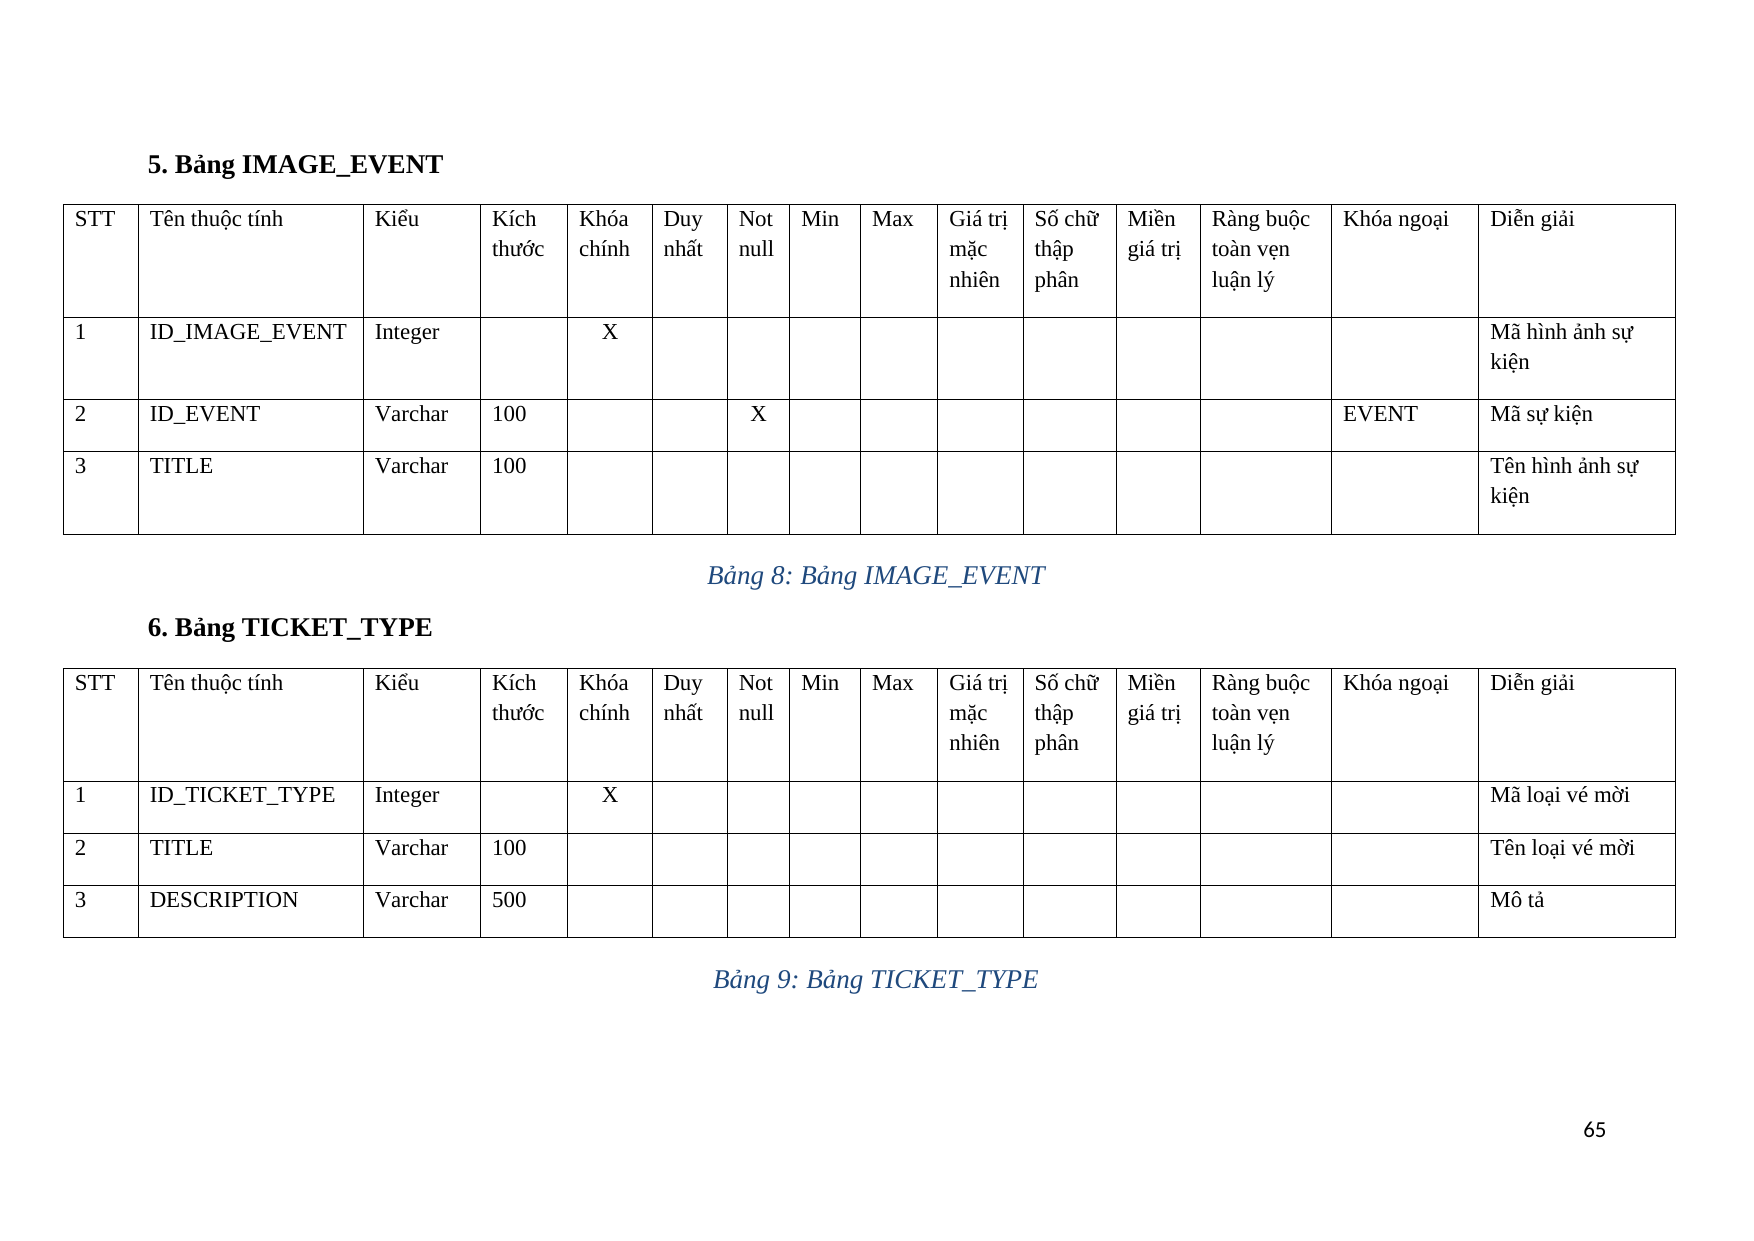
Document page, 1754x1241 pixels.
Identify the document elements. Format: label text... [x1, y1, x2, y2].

table_cell [728, 886, 789, 937]
table_cell [1332, 886, 1478, 937]
table_cell [1332, 318, 1478, 399]
table_header Min [790, 205, 860, 317]
table_cell TITLE [139, 834, 363, 885]
table_cell Integer [364, 782, 480, 833]
table_cell [1117, 782, 1200, 833]
table_cell [1117, 400, 1200, 451]
table_cell [1201, 318, 1331, 399]
table_cell [728, 452, 789, 533]
table_cell Tên loại vé mời [1479, 834, 1675, 885]
table_cell DESCRIPTION [139, 886, 363, 937]
text Bảng 8: Bảng IMAGE_EVENT [148, 559, 1606, 591]
table_cell [1117, 318, 1200, 399]
table_cell 3 [64, 452, 138, 533]
table_cell [938, 400, 1023, 451]
table_cell [861, 834, 937, 885]
table_cell [1201, 834, 1331, 885]
table_header Khóa ngoại [1332, 205, 1478, 317]
table_cell 100 [481, 400, 567, 451]
table_header Ràng buộc toàn vẹn luận lý [1201, 205, 1331, 317]
table_cell Varchar [364, 886, 480, 937]
table_cell [568, 400, 652, 451]
table_cell Varchar [364, 400, 480, 451]
table_header Số chữ thập phân [1024, 205, 1116, 317]
table_cell [790, 400, 860, 451]
table_cell 1 [64, 782, 138, 833]
table_cell [861, 452, 937, 533]
table_header Duy nhất [653, 669, 727, 781]
table_cell [1201, 782, 1331, 833]
table_header Giá trị mặc nhiên [938, 205, 1023, 317]
table_cell [1201, 452, 1331, 533]
table_cell [861, 318, 937, 399]
table_cell [1024, 318, 1116, 399]
table_cell TITLE [139, 452, 363, 533]
table_cell [861, 400, 937, 451]
table_cell ID_TICKET_TYPE [139, 782, 363, 833]
table_cell [790, 834, 860, 885]
text 6. Bảng TICKET_TYPE [148, 611, 1606, 643]
table_cell [568, 886, 652, 937]
table_cell [1332, 782, 1478, 833]
table_header Kiểu [364, 669, 480, 781]
table_cell Mã hình ảnh sự kiện [1479, 318, 1675, 399]
table_cell [481, 782, 567, 833]
table_cell 2 [64, 400, 138, 451]
table_header Diễn giải [1479, 205, 1675, 317]
table_cell 3 [64, 886, 138, 937]
table_cell 2 [64, 834, 138, 885]
table_header STT [64, 205, 138, 317]
table_header Miền giá trị [1117, 669, 1200, 781]
table_cell 100 [481, 452, 567, 533]
table_cell [1024, 886, 1116, 937]
table_header Khóa chính [568, 205, 652, 317]
table_cell Varchar [364, 834, 480, 885]
table_cell [790, 452, 860, 533]
table_cell 100 [481, 834, 567, 885]
table_cell [1024, 834, 1116, 885]
table_header Số chữ thập phân [1024, 669, 1116, 781]
table_cell [481, 318, 567, 399]
table_cell [938, 834, 1023, 885]
table_cell [728, 782, 789, 833]
table_header Diễn giải [1479, 669, 1675, 781]
table_cell [790, 782, 860, 833]
table_header Duy nhất [653, 205, 727, 317]
table_header Kiểu [364, 205, 480, 317]
table_cell Tên hình ảnh sự kiện [1479, 452, 1675, 533]
table_header Khóa chính [568, 669, 652, 781]
table_cell [938, 318, 1023, 399]
table_cell [1201, 886, 1331, 937]
text 5. Bảng IMAGE_EVENT [148, 148, 1606, 179]
table_cell [1024, 782, 1116, 833]
table_cell [1024, 400, 1116, 451]
table_cell [1117, 452, 1200, 533]
table_cell [1332, 452, 1478, 533]
table_cell [653, 318, 727, 399]
table_header Max [861, 669, 937, 781]
table_header Miền giá trị [1117, 205, 1200, 317]
table_header Tên thuộc tính [139, 205, 363, 317]
table_header Not null [728, 669, 789, 781]
table_header Not null [728, 205, 789, 317]
table_cell EVENT [1332, 400, 1478, 451]
table_cell 1 [64, 318, 138, 399]
table_cell [938, 782, 1023, 833]
table_cell [653, 452, 727, 533]
table_cell Mã loại vé mời [1479, 782, 1675, 833]
table_cell X [728, 400, 789, 451]
table_header Max [861, 205, 937, 317]
table_header Kích thước [481, 669, 567, 781]
table_cell [568, 452, 652, 533]
table_cell [653, 886, 727, 937]
table_cell [861, 782, 937, 833]
table_cell [1332, 834, 1478, 885]
table_header Ràng buộc toàn vẹn luận lý [1201, 669, 1331, 781]
table_cell [568, 834, 652, 885]
table_cell [728, 318, 789, 399]
table_cell [1117, 886, 1200, 937]
table_cell [1201, 400, 1331, 451]
table_cell ID_IMAGE_EVENT [139, 318, 363, 399]
table_cell [790, 886, 860, 937]
table_cell [938, 452, 1023, 533]
table_cell X [568, 318, 652, 399]
table_cell [861, 886, 937, 937]
table_header Tên thuộc tính [139, 669, 363, 781]
table_cell Varchar [364, 452, 480, 533]
text Bảng 9: Bảng TICKET_TYPE [148, 963, 1606, 994]
table_header STT [64, 669, 138, 781]
table_cell [653, 400, 727, 451]
table_header Khóa ngoại [1332, 669, 1478, 781]
table_header Kích thước [481, 205, 567, 317]
table_cell Mã sự kiện [1479, 400, 1675, 451]
table_cell [653, 782, 727, 833]
table_cell [790, 318, 860, 399]
table_cell [938, 886, 1023, 937]
table_cell [728, 834, 789, 885]
table_cell 500 [481, 886, 567, 937]
table_cell [1117, 834, 1200, 885]
table_cell Mô tả [1479, 886, 1675, 937]
table_header Min [790, 669, 860, 781]
table_cell ID_EVENT [139, 400, 363, 451]
table_cell Integer [364, 318, 480, 399]
table_cell [653, 834, 727, 885]
table_cell X [568, 782, 652, 833]
table_cell [1024, 452, 1116, 533]
table_header Giá trị mặc nhiên [938, 669, 1023, 781]
